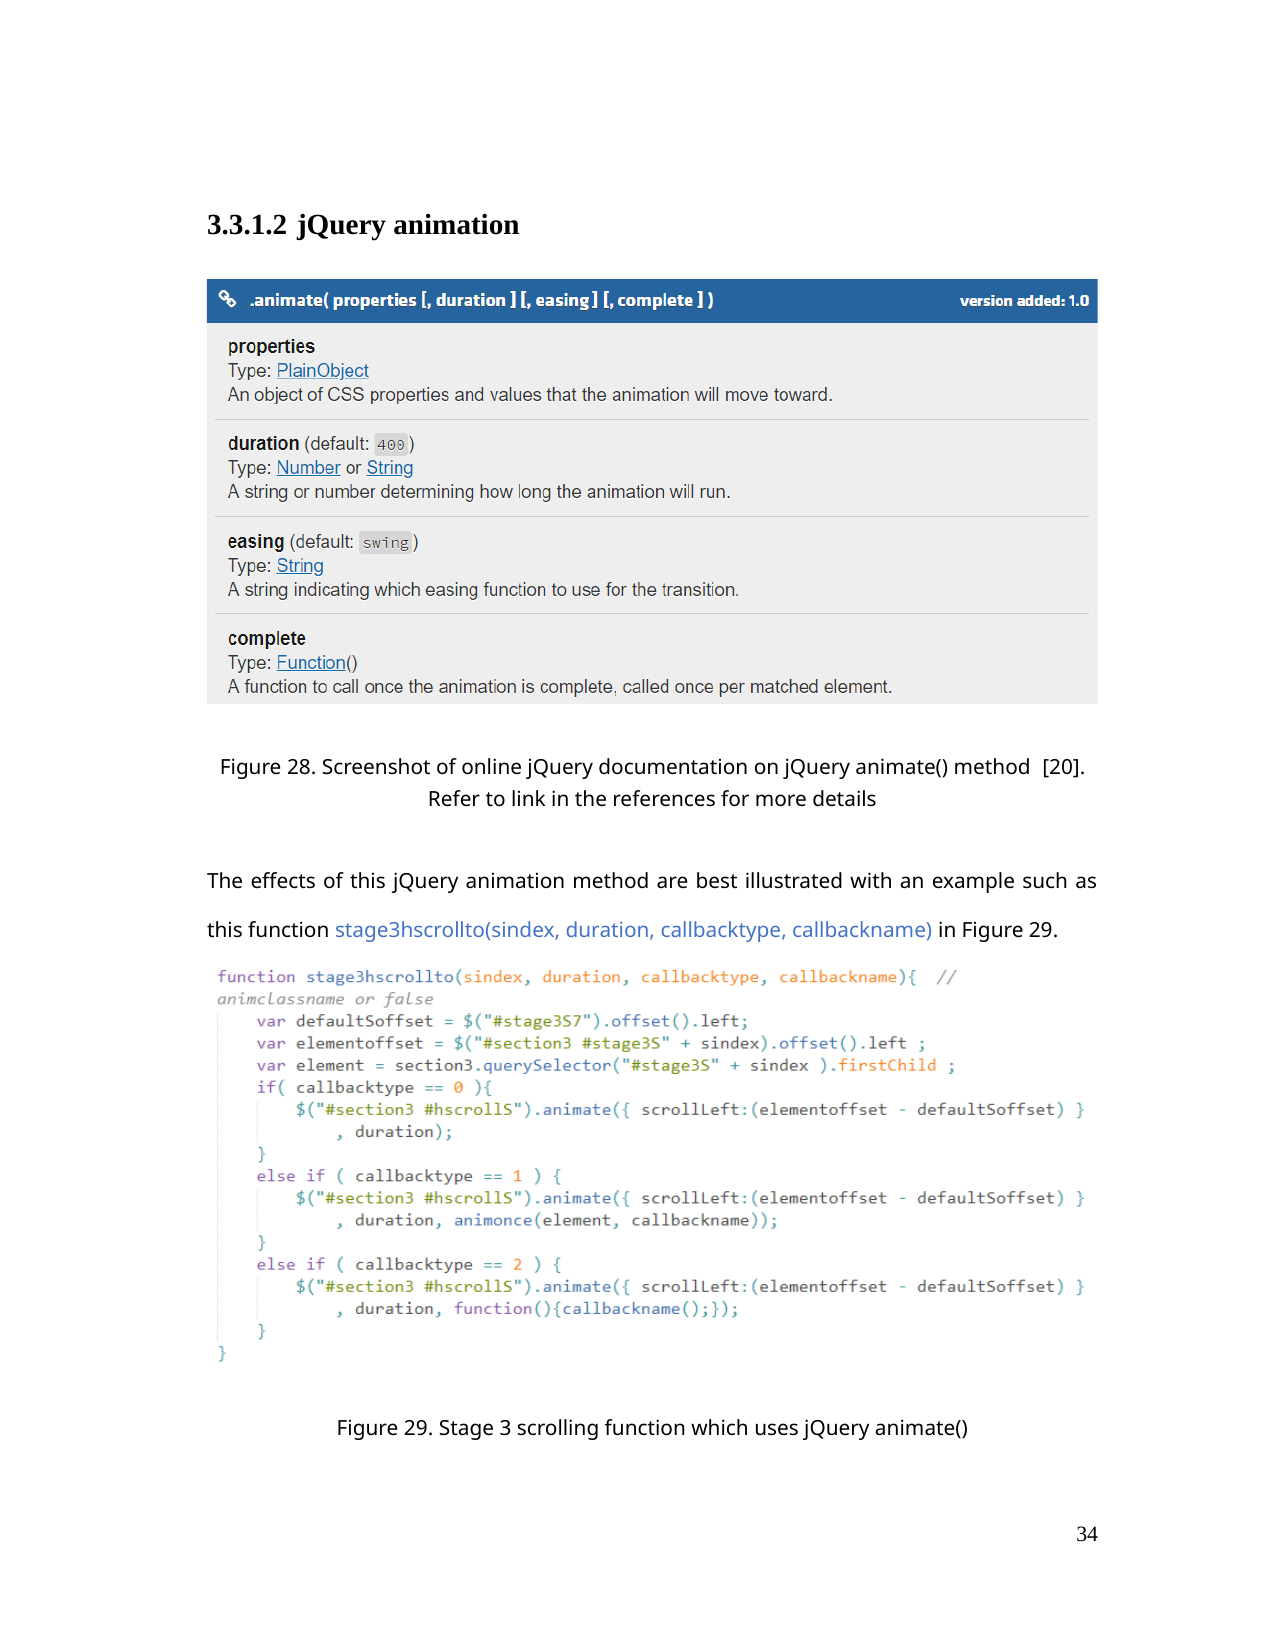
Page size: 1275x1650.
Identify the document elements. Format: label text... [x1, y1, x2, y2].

picture [206, 959, 1098, 1366]
picture [206, 279, 1098, 704]
text Figure 28. Screenshot of online jQuery documentation on jQuery animate() method . Refer to link in the references for more details [207, 750, 1098, 815]
text Figure 29. Stage 3 scrolling function which uses jQuery animate() [207, 1411, 1098, 1443]
text The effects of this jQuery animation method are best illustrated with an example such as this function stage3hscrollto(sindex, duration, callbacktype, callbackname) in Figure 29. [207, 864, 1098, 946]
subtitle jQuery animation [207, 191, 1098, 256]
